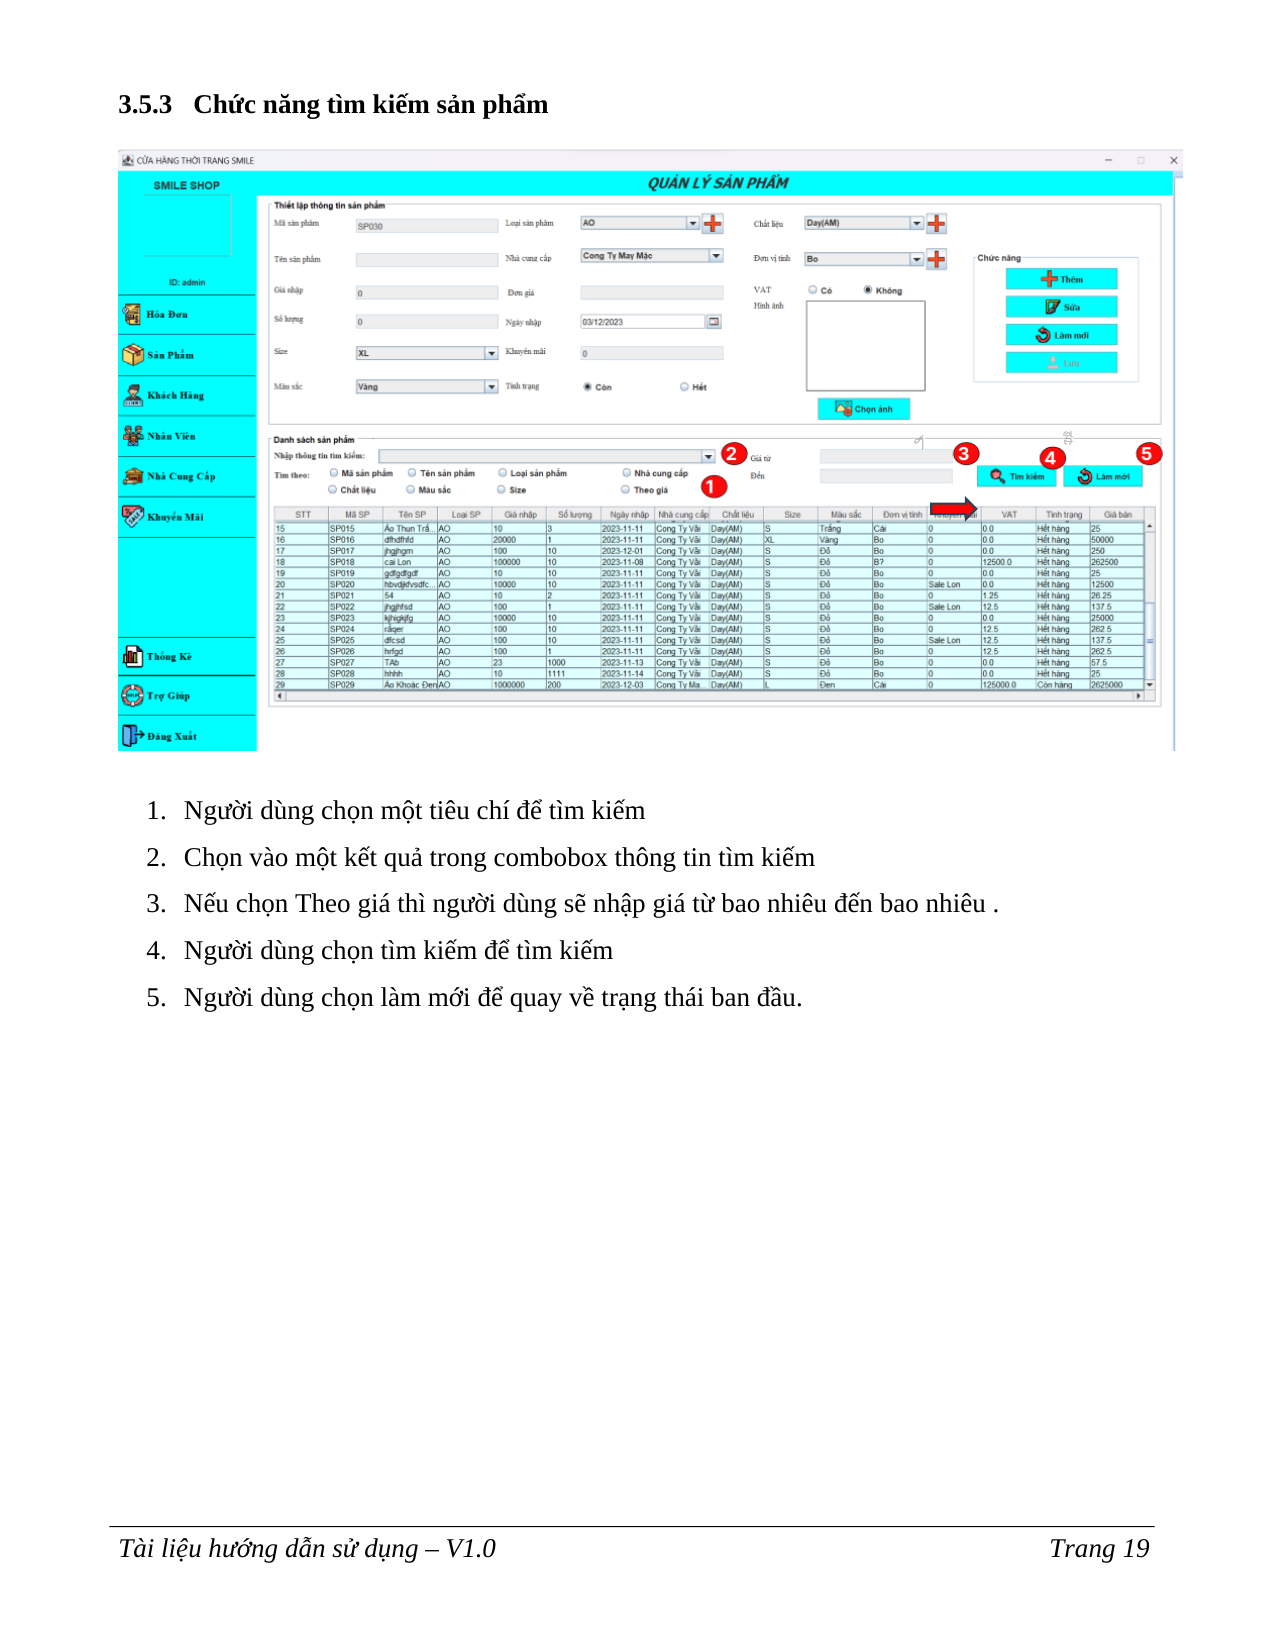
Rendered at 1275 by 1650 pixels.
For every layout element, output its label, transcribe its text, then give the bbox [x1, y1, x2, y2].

picture [118, 147, 1187, 751]
list Người dùng chọn tìm kiếm để tìm kiếm [146, 934, 1186, 965]
list Người dùng chọn một tiêu chí để tìm kiếm [146, 794, 1186, 825]
subtitle Chức năng tìm kiếm sản phẩm [118, 89, 1186, 120]
list Nếu chọn Theo giá thì người dùng sẽ nhập giá từ bao nhiêu đến bao nhiêu . [146, 887, 1186, 918]
list Người dùng chọn làm mới để quay về trạng thái ban đầu. [146, 981, 1186, 1012]
list Chọn vào một kết quả trong combobox thông tin tìm kiếm [146, 841, 1186, 872]
